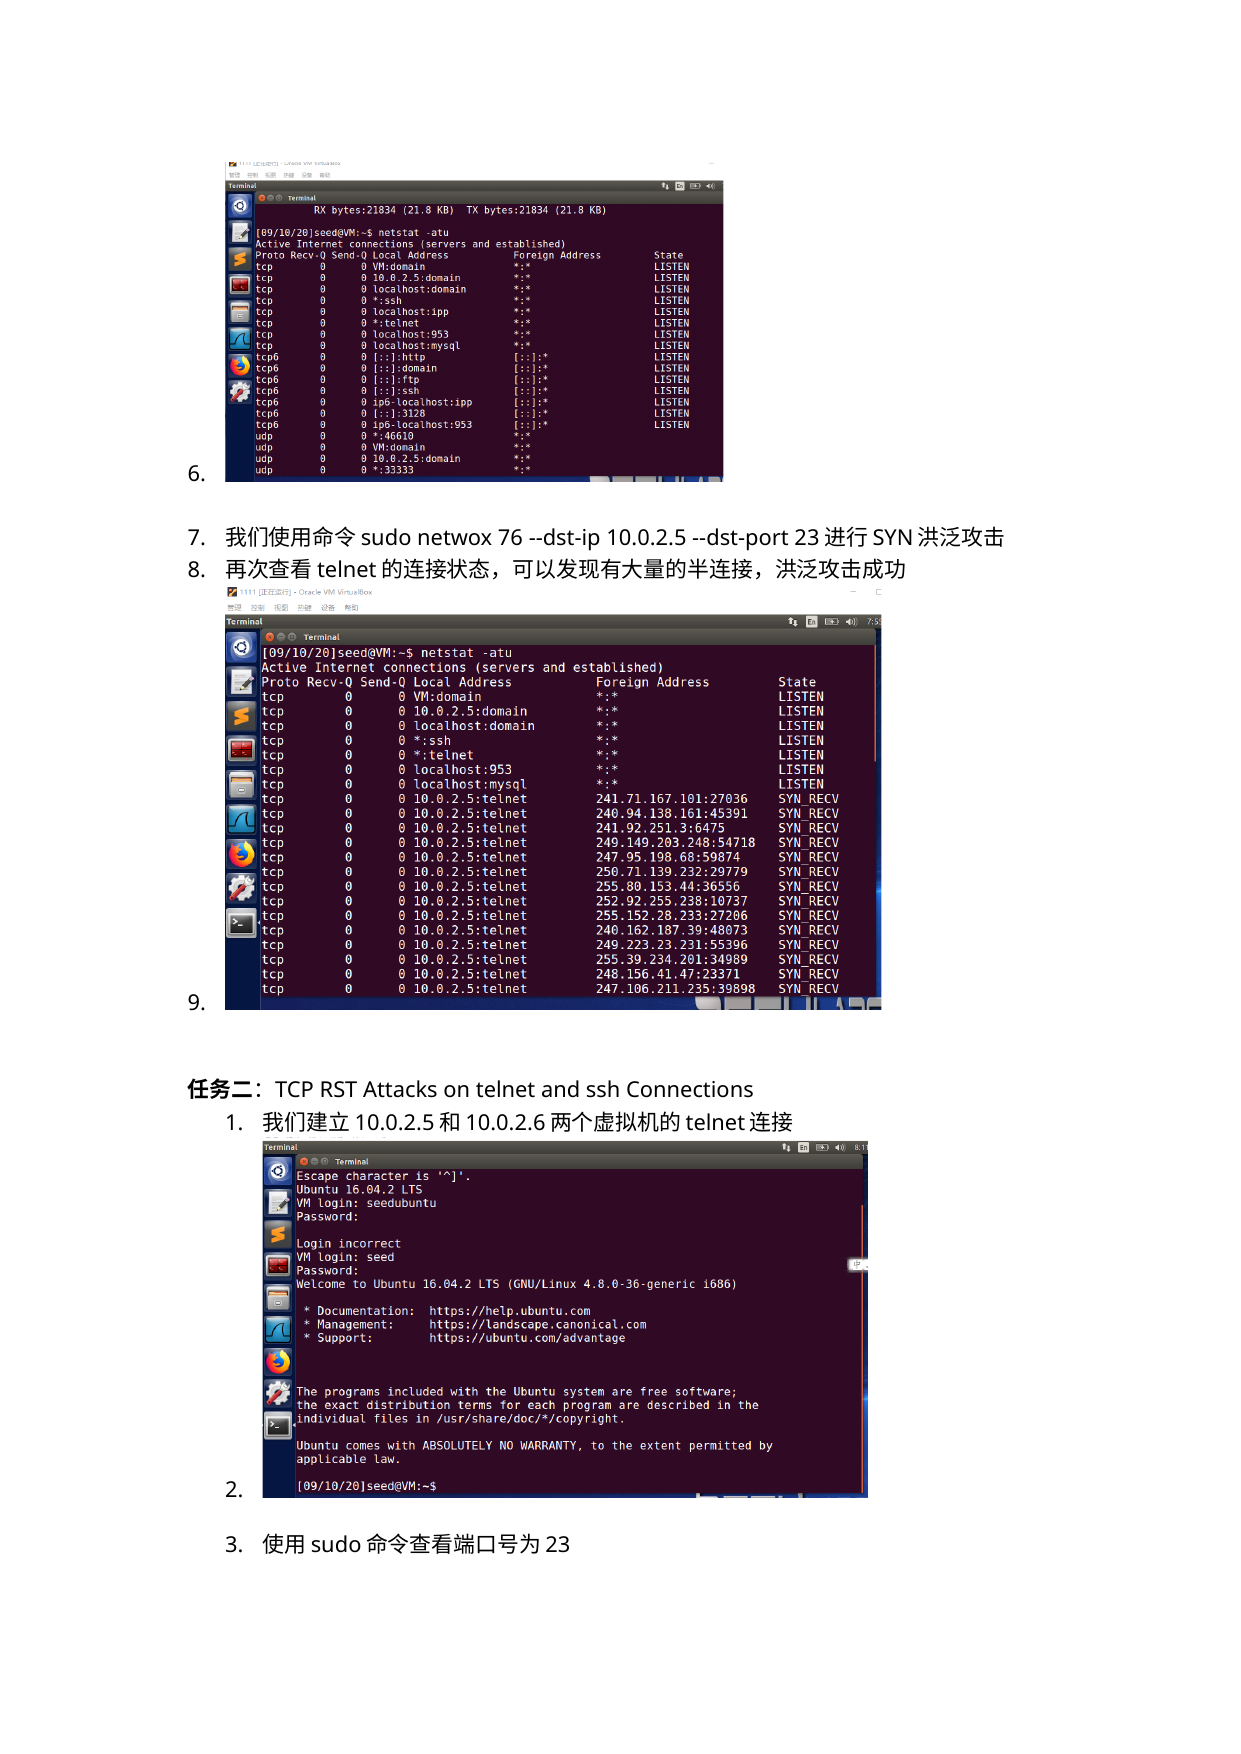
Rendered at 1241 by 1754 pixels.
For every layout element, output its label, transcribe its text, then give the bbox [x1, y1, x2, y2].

picture [225, 584, 882, 1010]
list 我们使用命令sudo netwox 76 --dst-ip 10.0.2.5 --dst-port 23进行SYN洪泛攻击 [187, 519, 1053, 552]
text 任务二：TCP RST Attacks on telnet and ssh Connections [187, 1072, 1053, 1104]
list 我们建立10.0.2.5和10.0.2.6两个虚拟机的telnet连接 [225, 1104, 1053, 1137]
picture [262, 1137, 868, 1498]
list 使用sudo命令查看端口号为23 [225, 1527, 1053, 1559]
list 再次查看telnet的连接状态，可以发现有大量的半连接，洪泛攻击成功 [187, 552, 1053, 584]
picture [225, 162, 724, 482]
